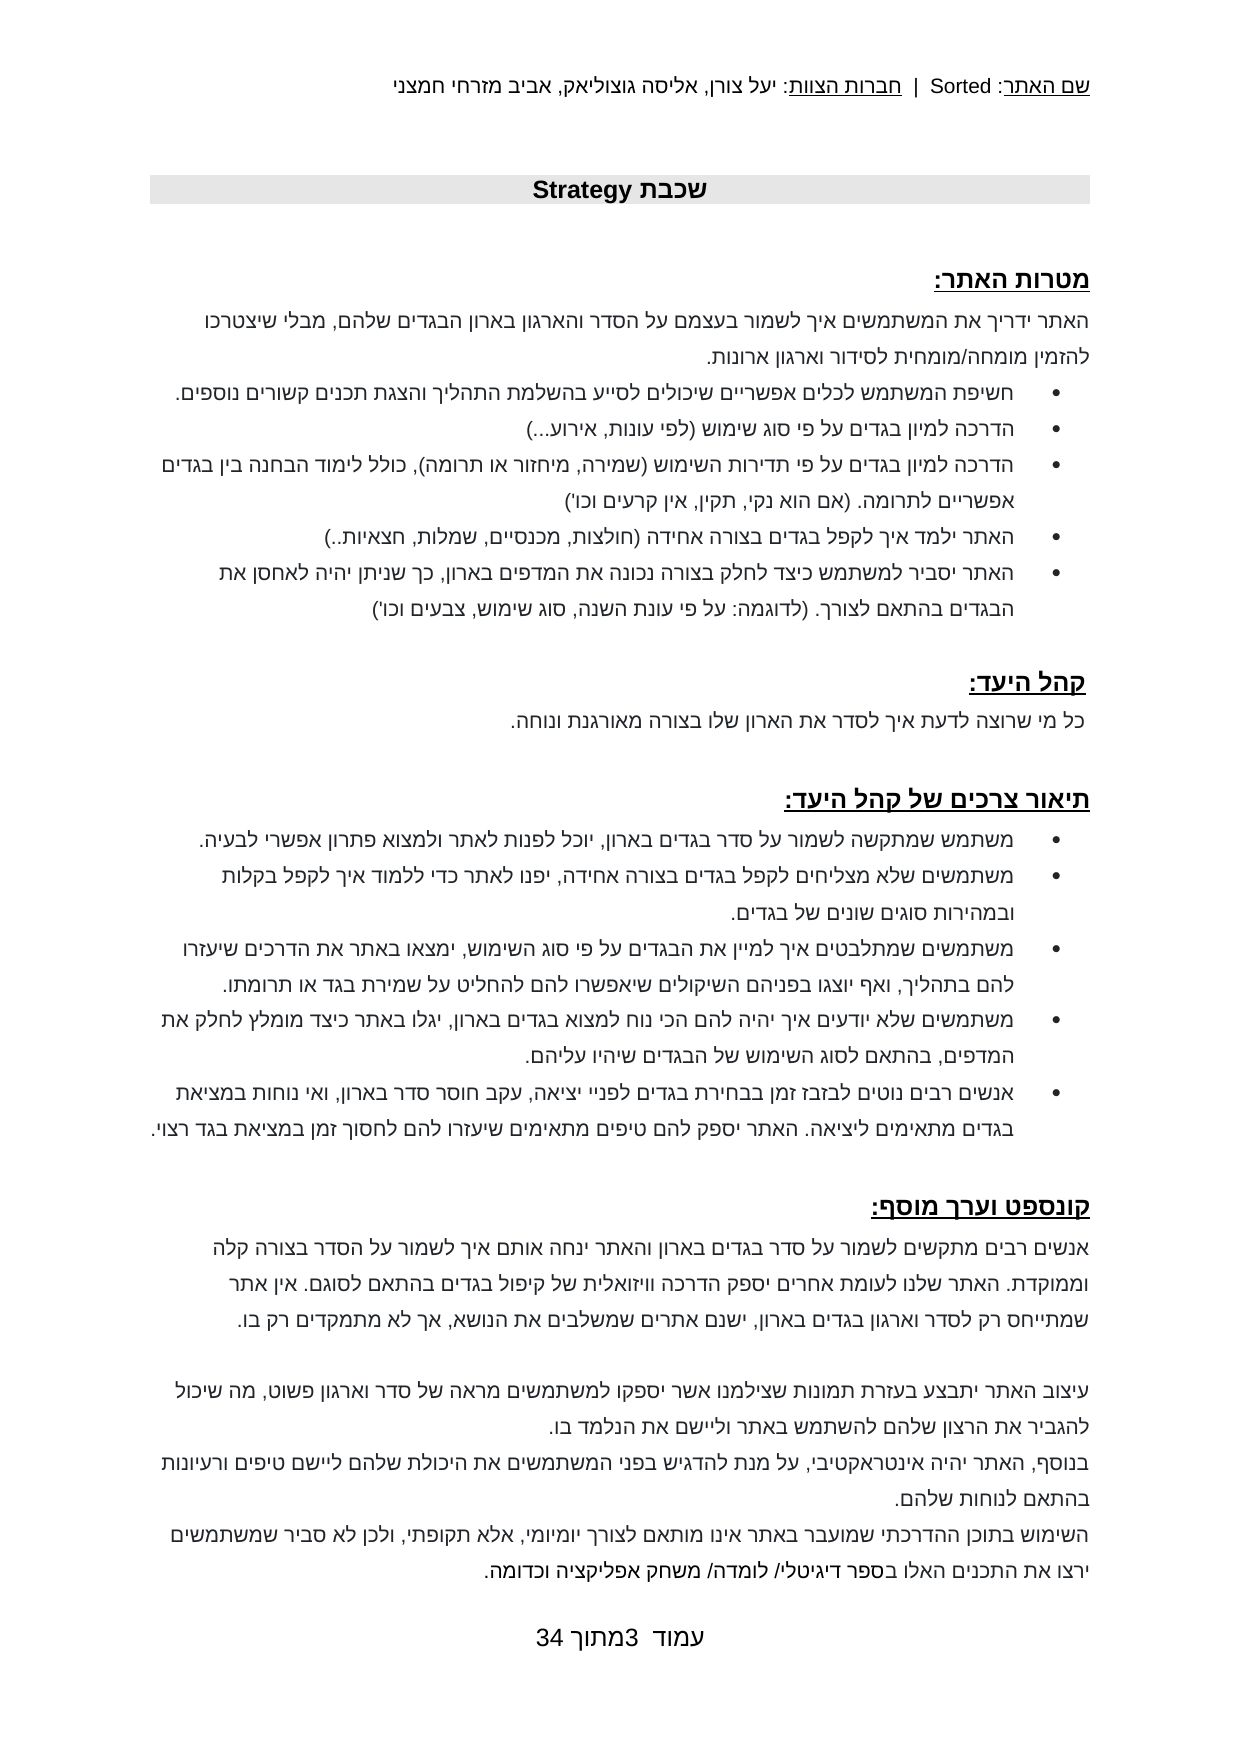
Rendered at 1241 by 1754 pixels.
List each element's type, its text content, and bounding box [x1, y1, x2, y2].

list משתמשים שמתלבטים איך למיין את הבגדים על פי סוג השימוש, ימצאו באתר את הדרכים שיעזרו להם בתהליך, ואף יוצגו בפניהם השיקולים שיאפשרו להם להחליט על שמירת בגד או תרומתו. [150, 936, 1053, 996]
subtitle שכבת Strategy [150, 175, 1090, 204]
list חשיפת המשתמש לכלים אפשריים שיכולים לסייע בהשלמת התהליך והצגת תכנים קשורים נוספים. [150, 380, 1053, 404]
subtitle תיאור צרכים של קהל היעד: [150, 785, 1090, 814]
list משתמשים שלא יודעים איך יהיה להם הכי נוח למצוא בגדים בארון, יגלו באתר כיצד מומלץ לחלק את המדפים, בהתאם לסוג השימוש של הבגדים שיהיו עליהם. [150, 1008, 1053, 1068]
list אנשים רבים נוטים לבזבז זמן בבחירת בגדים לפניי יציאה, עקב חוסר סדר בארון, ואי נוחות במציאת בגדים מתאימים ליציאה. האתר יספק להם טיפים מתאימים שיעזרו להם לחסוך זמן במציאת בגד רצוי. [150, 1080, 1053, 1140]
text השימוש בתוכן ההדרכתי שמועבר באתר אינו מותאם לצורך יומיומי, אלא תקופתי, ולכן לא סביר שמשתמשים ירצו את התכנים האלו בספר דיגיטלי/ לומדה/ משחק אפליקציה וכדומה. [150, 1523, 1090, 1583]
text אנשים רבים מתקשים לשמור על סדר בגדים בארון והאתר ינחה אותם איך לשמור על הסדר בצורה ‏קלה וממוקדת. האתר ‏שלנו לעומת אחרים יספק הדרכה וויזואלית של קיפול בגדים בהתאם לסוגם. אין אתר שמתייחס רק ‏לסדר וארגון בגדים בארון, ישנם אתרים שמשלבים את הנושא, אך לא מתמקדים רק בו.‏ עיצוב האתר יתבצע בעזרת תמונות שצילמנו אשר יספקו למשתמשים מראה של סדר וארגון פשוט, מה שיכול להגביר את הרצון שלהם להשתמש באתר וליישם את הנלמד בו. [150, 1236, 1090, 1439]
text בנוסף, האתר יהיה אינטראקטיבי, על מנת להדגיש בפני המשתמשים את היכולת שלהם ליישם טיפים ורעיונות בהתאם לנוחות שלהם. [150, 1451, 1090, 1511]
text האתר ידריך את המשתמשים איך לשמור בעצמם על הסדר והארגון בארון הבגדים שלהם, מבלי שיצטרכו להזמין מומחה/מומחית לסידור וארגון ארונות. [150, 308, 1090, 368]
subtitle קונספט וערך מוסף: [150, 1192, 1090, 1221]
subtitle מטרות האתר:‏ [150, 222, 1090, 294]
list האתר ילמד איך לקפל בגדים בצורה אחידה (חולצות, מכנסיים, שמלות, חצאיות..)‏ [150, 524, 1053, 548]
list האתר יסביר למשתמש כיצד לחלק בצורה נכונה את המדפים בארון, כך שניתן יהיה לאחסן ‏את הבגדים בהתאם לצורך. (לדוגמה: על פי עונת השנה, סוג שימוש, צבעים וכו')‏ [150, 561, 1053, 621]
list הדרכה למיון בגדים על פי תדירות השימוש (שמירה, מיחזור או תרומה‏), כולל לימוד הבחנה בין בגדים אפשריים לתרומה. (אם הוא נקי, תקין, אין קרעים וכו')‏ [150, 452, 1053, 512]
text קהל היעד: כל מי שרוצה לדעת איך לסדר את הארון שלו בצורה מאורגנת ונוחה.‏ [150, 668, 1086, 733]
list הדרכה למיון בגדים על פי סוג שימוש (לפי עונות, אירוע...) [150, 416, 1053, 441]
list משתמשים שלא מצליחים לקפל בגדים בצורה אחידה, יפנו לאתר כדי ללמוד איך לקפל בקלות ובמהירות סוגים שונים של בגדים. [150, 864, 1053, 924]
list משתמש שמתקשה לשמור על סדר בגדים בארון, יוכל לפנות לאתר ולמצוא פתרון אפשרי לבעיה. [150, 828, 1053, 852]
